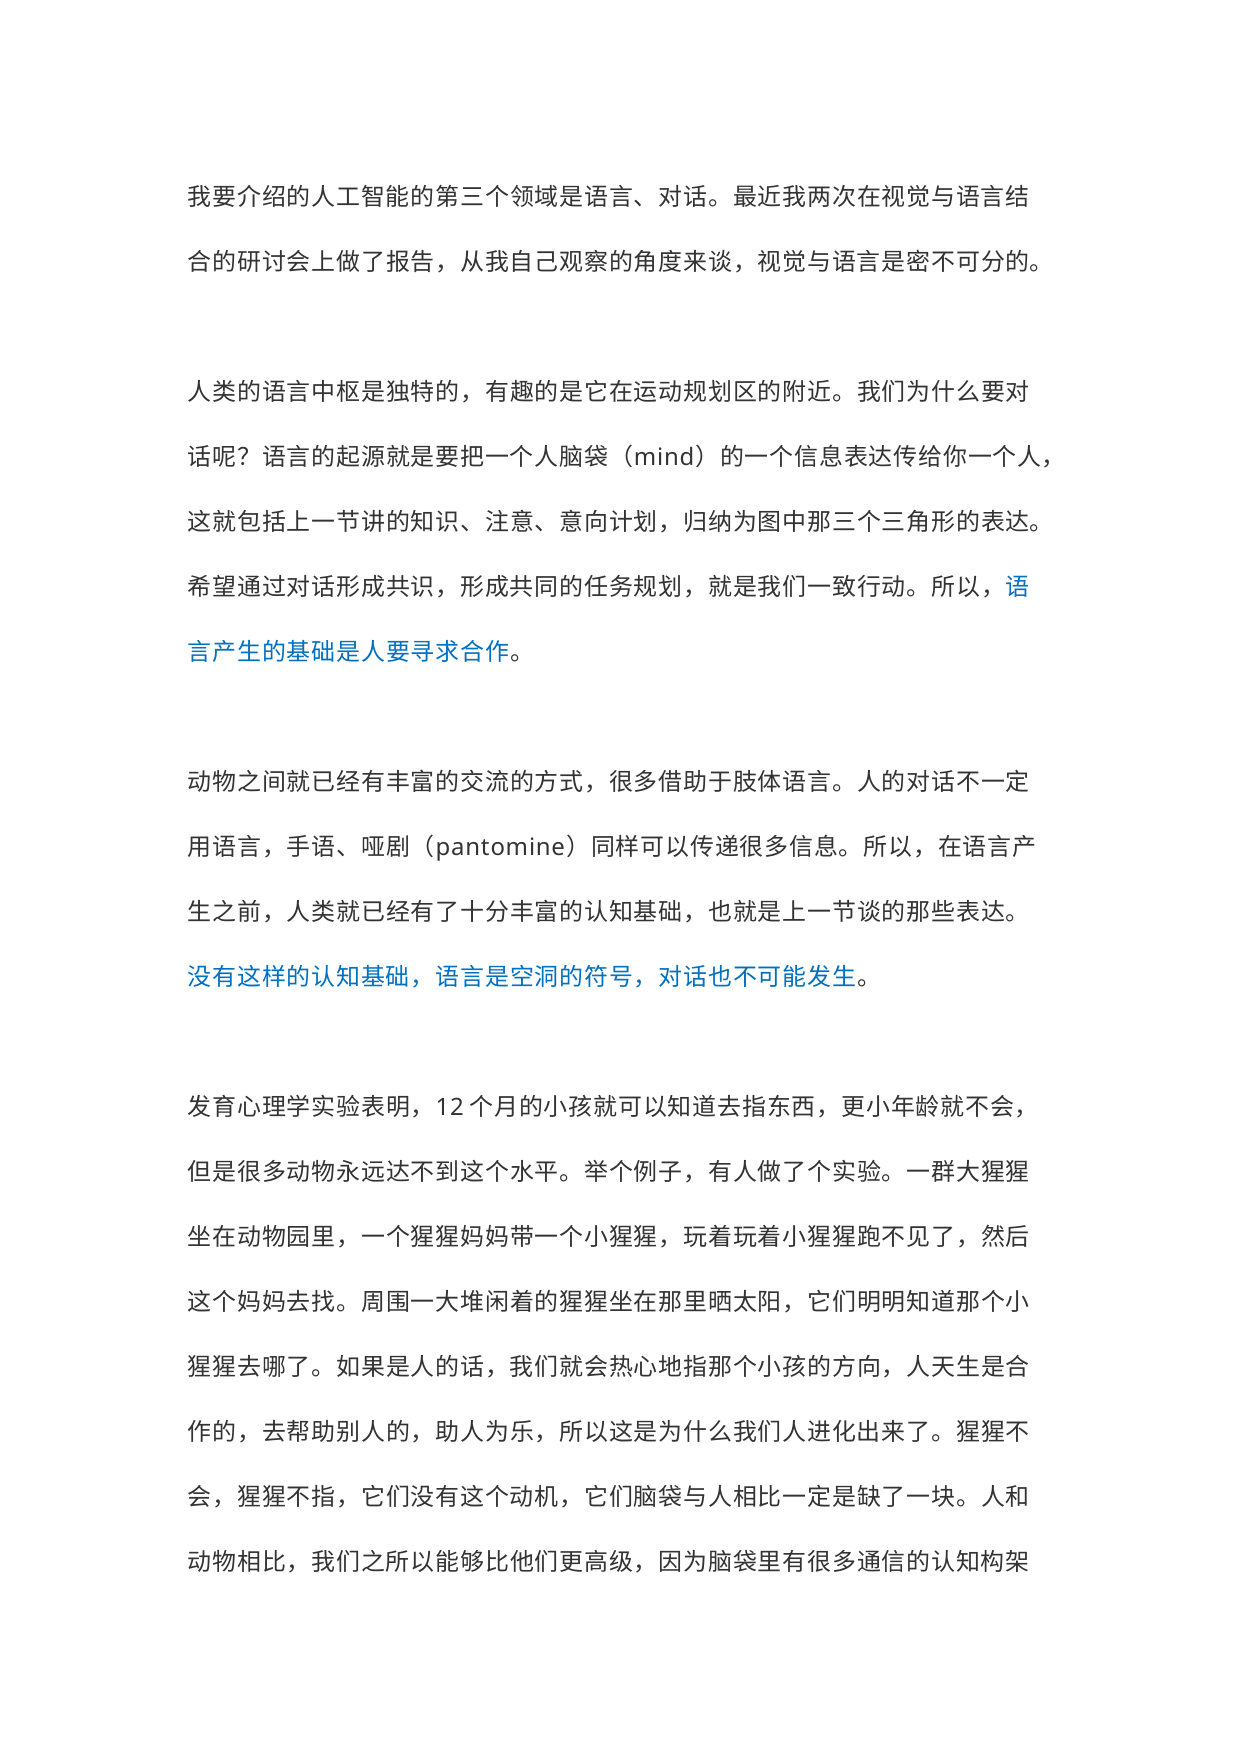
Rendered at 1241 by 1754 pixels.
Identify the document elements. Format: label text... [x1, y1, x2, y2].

text 人类的语言中枢是独特的，有趣的是它在运动规划区的附近。我们为什么要对话呢？语言的起源就是要把一个人脑袋（mind）的一个信息表达传给你一个人，这就包括上一节讲的知识、注意、意向计划，归纳为图中那三个三角形的表达。希望通过对话形成共识，形成共同的任务规划，就是我们一致行动。所以，语言产生的基础是人要寻求合作。 [187, 357, 1053, 682]
text 动物之间就已经有丰富的交流的方式，很多借助于肢体语言。人的对话不一定用语言，手语、哑剧（pantomine）同样可以传递很多信息。所以，在语言产生之前，人类就已经有了十分丰富的认知基础，也就是上一节谈的那些表达。没有这样的认知基础，语言是空洞的符号，对话也不可能发生。 [187, 747, 1053, 1007]
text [187, 1072, 1053, 1592]
text 我要介绍的人工智能的第三个领域是语言、对话。最近我两次在视觉与语言结合的研讨会上做了报告，从我自己观察的角度来谈，视觉与语言是密不可分的。 [187, 162, 1053, 292]
